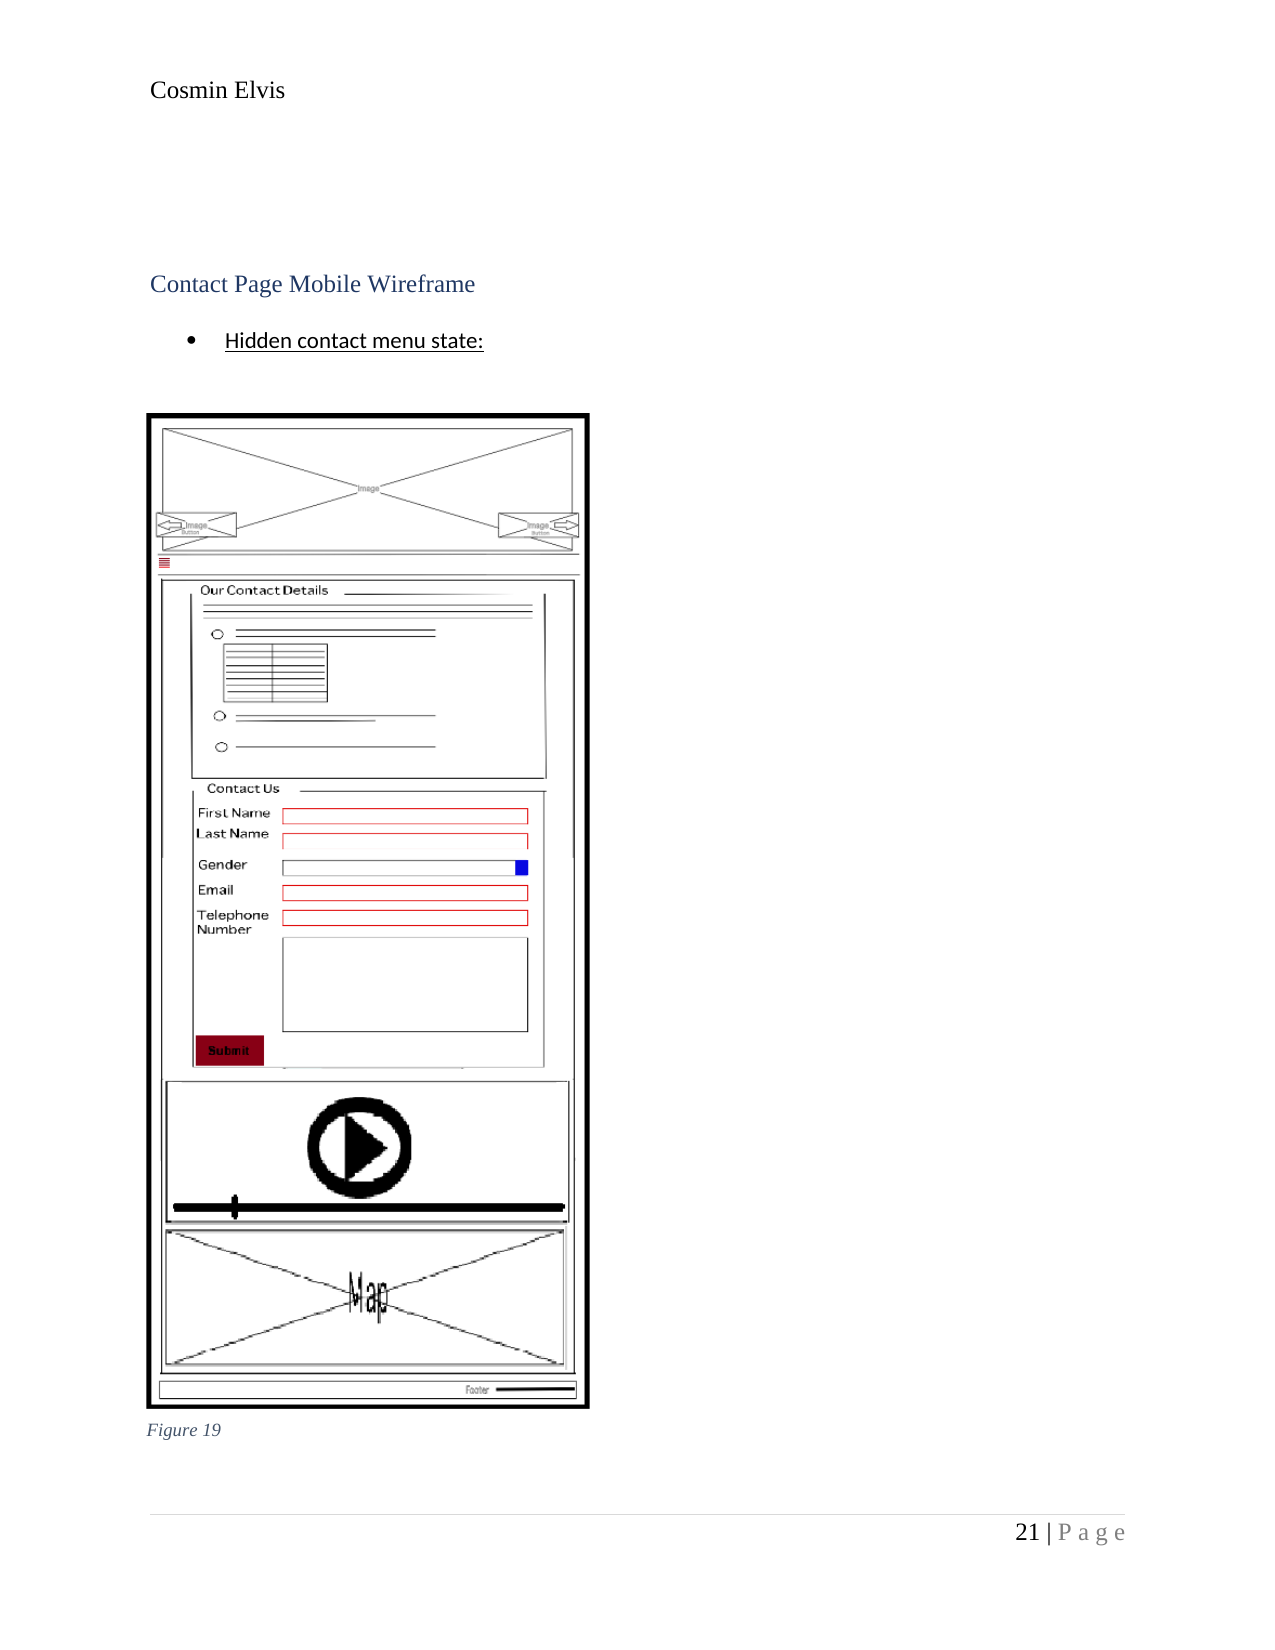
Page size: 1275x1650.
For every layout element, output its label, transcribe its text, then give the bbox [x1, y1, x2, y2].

list Hidden contact menu state: [187, 327, 1125, 355]
subtitle Contact Page Mobile Wireframe [150, 269, 1125, 298]
picture [146, 413, 590, 1410]
